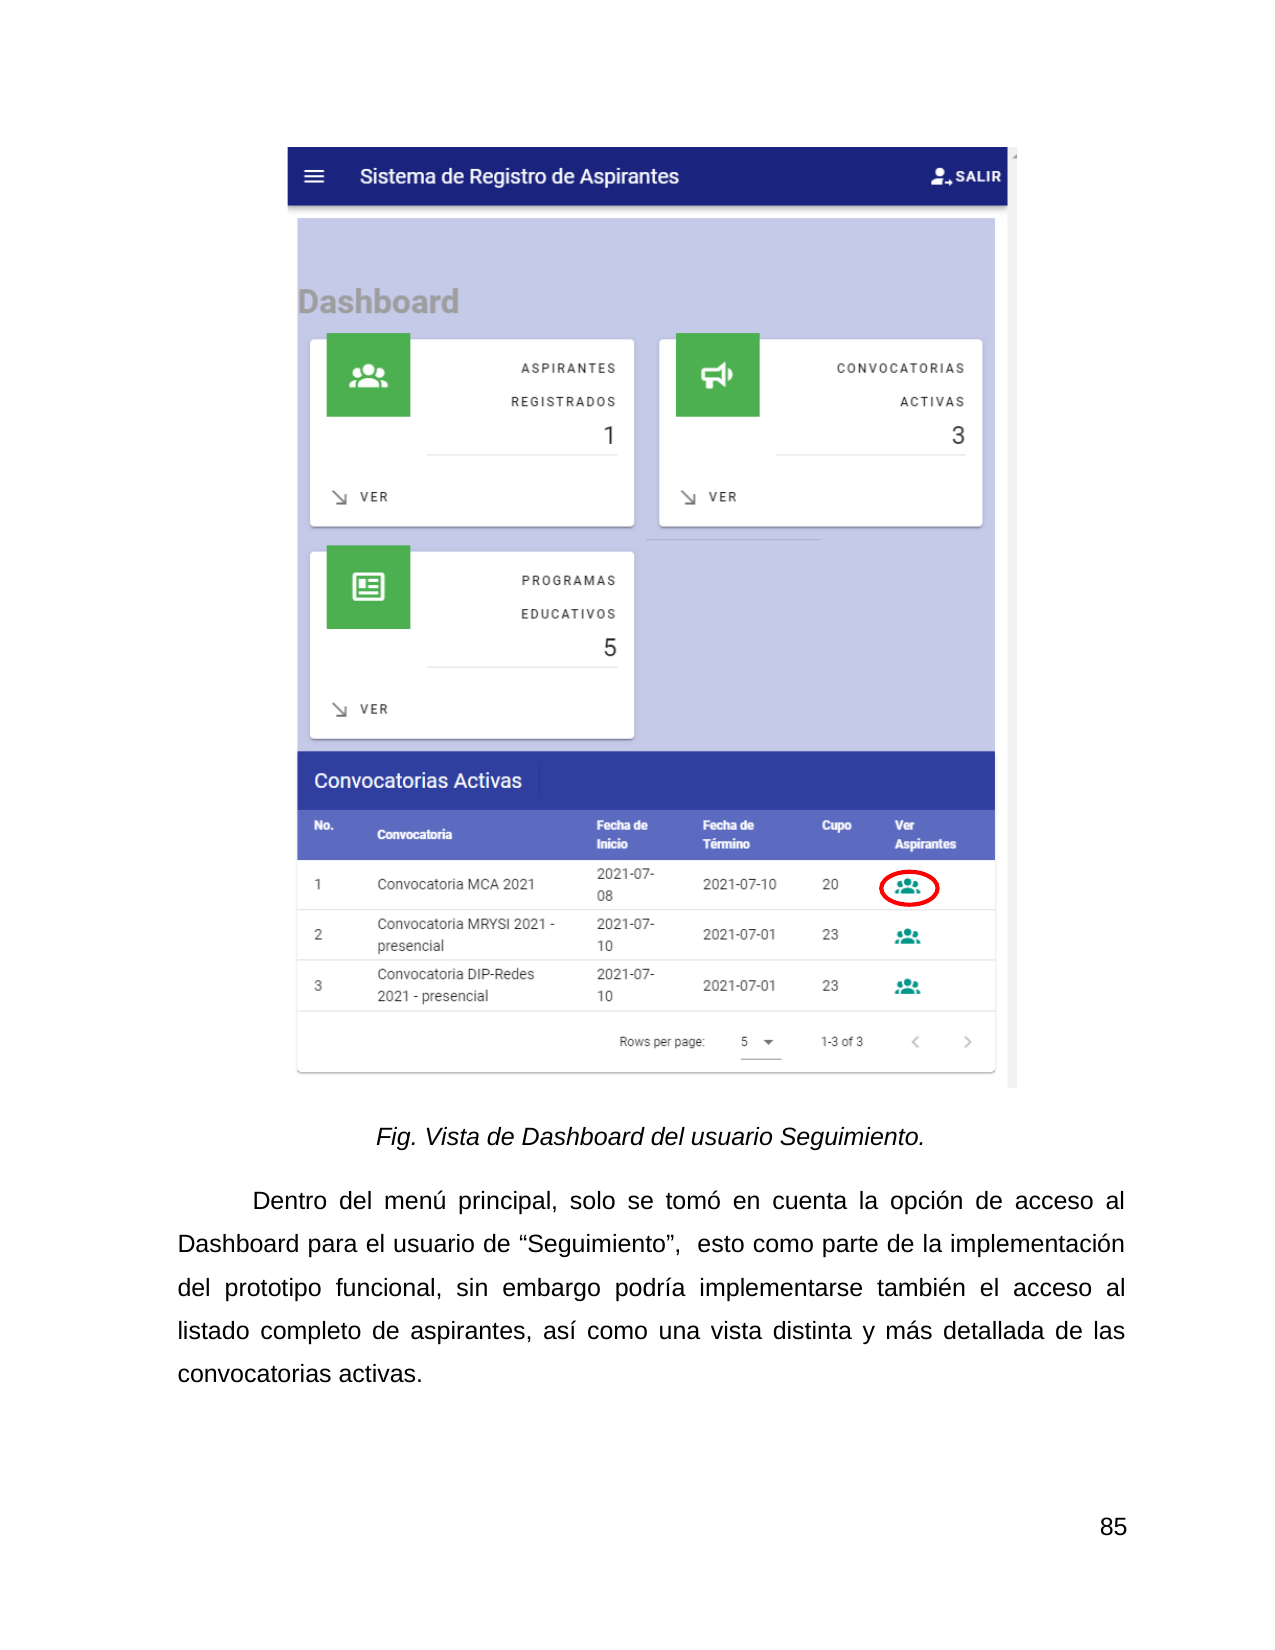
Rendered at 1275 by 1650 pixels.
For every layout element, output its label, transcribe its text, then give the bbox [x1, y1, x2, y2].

text Fig. Vista de Dashboard del usuario Seguimiento. [177, 1122, 1127, 1151]
text Dentro del menú principal, solo se tomó en cuenta la opción de acceso al Dashboard para el usuario de “Seguimiento”, esto como parte de la implementación del prototipo funcional, sin embargo podría implementarse también el acceso al listado completo de aspirantes, así como una vista distinta y más detallada de las convocatorias activas. [177, 1186, 1127, 1388]
picture [287, 147, 1018, 1088]
